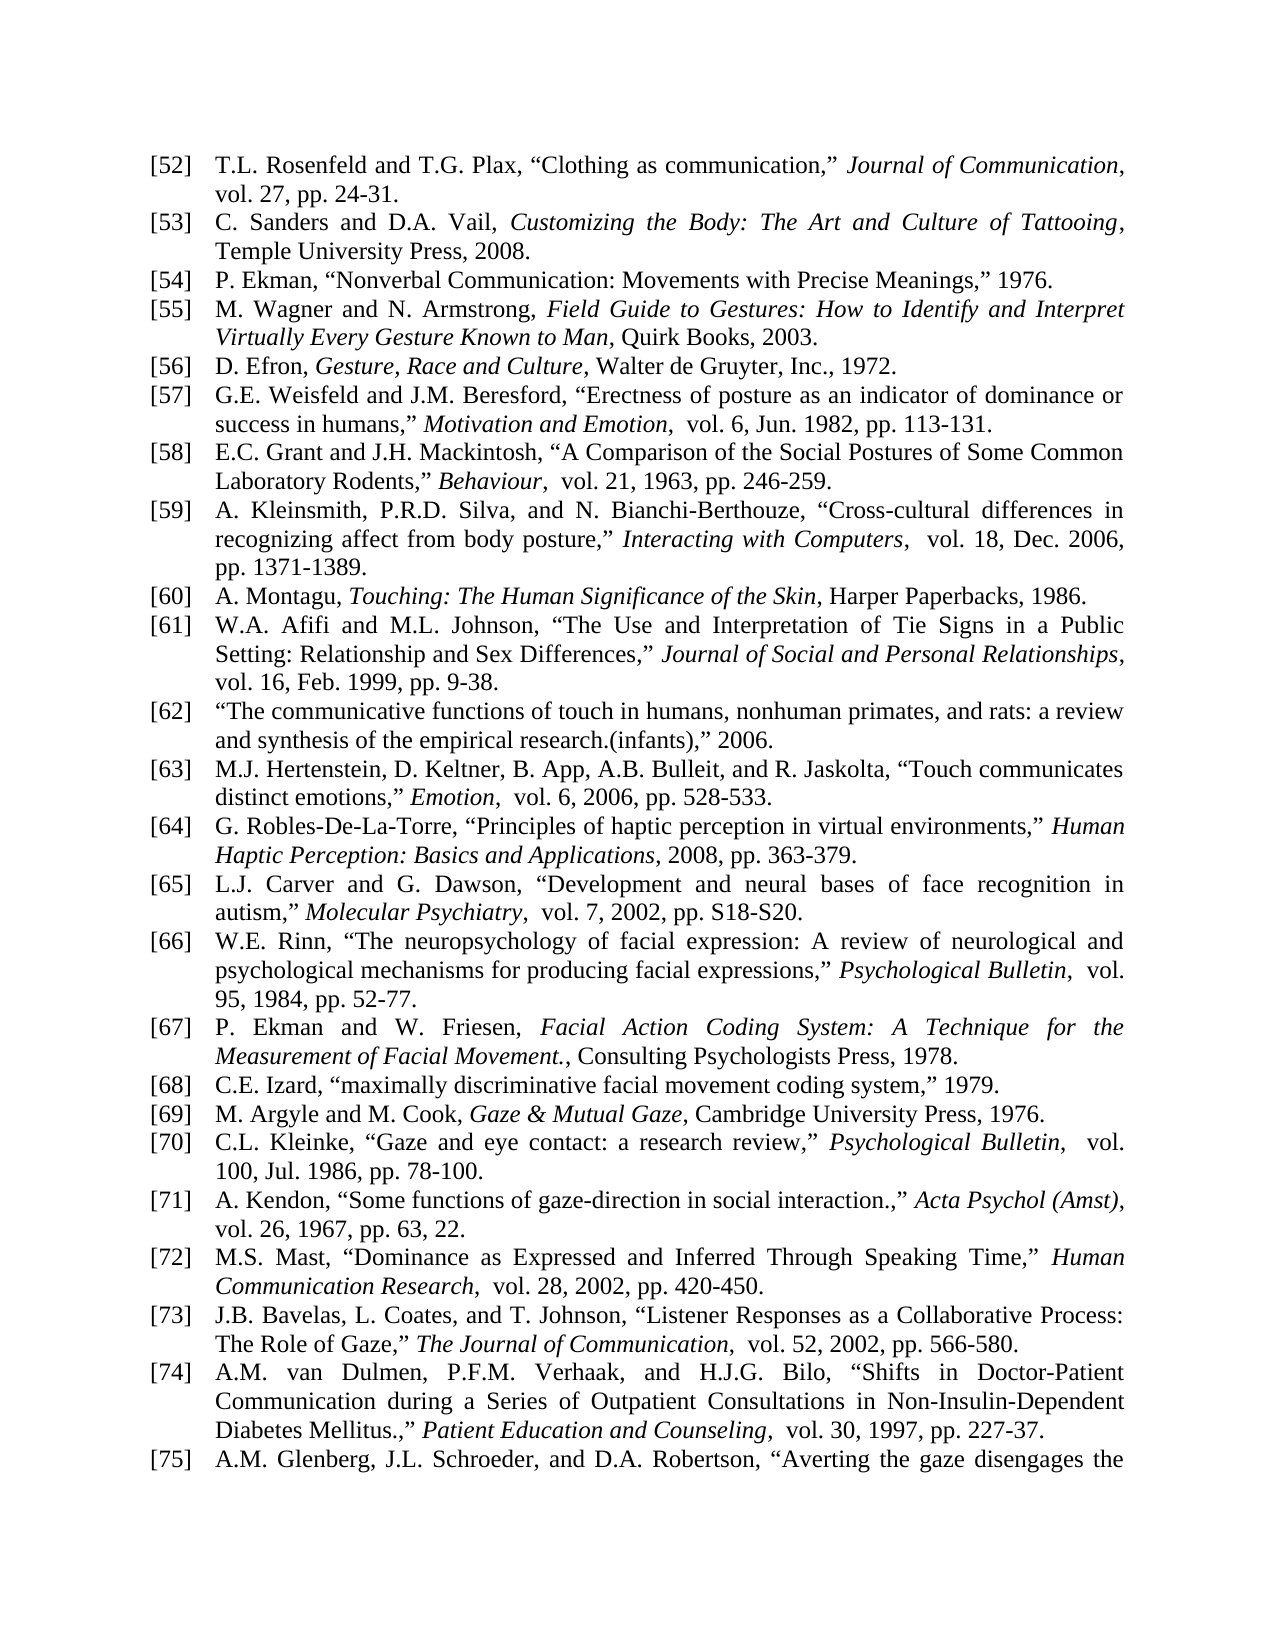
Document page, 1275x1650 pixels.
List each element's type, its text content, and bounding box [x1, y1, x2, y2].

text [65] L.J. Carver and G. Dawson, “Development and neural bases of face recognition in autism,” Molecular Psychiatry, vol. 7, 2002, pp. S18-S20. [150, 869, 1125, 926]
text [60] A. Montagu, Touching: The Human Significance of the Skin, Harper Paperbacks, 1986. [150, 581, 1125, 610]
text [73] J.B. Bavelas, L. Coates, and T. Johnson, “Listener Responses as a Collaborative Process: The Role of Gaze,” The Journal of Communication, vol. 52, 2002, pp. 566-580. [150, 1300, 1125, 1357]
text [71] A. Kendon, “Some functions of gaze-direction in social interaction.,” Acta Psychol (Amst), vol. 26, 1967, pp. 63, 22. [150, 1185, 1125, 1242]
text [61] W.A. Afifi and M.L. Johnson, “The Use and Interpretation of Tie Signs in a Public Setting: Relationship and Sex Differences,” Journal of Social and Personal Relationships, vol. 16, Feb. 1999, pp. 9-38. [150, 610, 1125, 696]
text [62] “The communicative functions of touch in humans, nonhuman primates, and rats: a review and synthesis of the empirical research.(infants),” 2006. [150, 696, 1125, 754]
text [53] C. Sanders and D.A. Vail, Customizing the Body: The Art and Culture of Tattooing, Temple University Press, 2008. [150, 207, 1125, 265]
text [59] A. Kleinsmith, P.R.D. Silva, and N. Bianchi-Berthouze, “Cross-cultural differences in recognizing affect from body posture,” Interacting with Computers, vol. 18, Dec. 2006, pp. 1371-1389. [150, 495, 1125, 581]
text [70] C.L. Kleinke, “Gaze and eye contact: a research review,” Psychological Bulletin, vol. 100, Jul. 1986, pp. 78-100. [150, 1127, 1125, 1185]
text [150, 1444, 1125, 1472]
text [67] P. Ekman and W. Friesen, Facial Action Coding System: A Technique for the Measurement of Facial Movement., Consulting Psychologists Press, 1978. [150, 1012, 1125, 1070]
text [55] M. Wagner and N. Armstrong, Field Guide to Gestures: How to Identify and Interpret Virtually Every Gesture Known to Man, Quirk Books, 2003. [150, 294, 1125, 351]
text [56] D. Efron, Gesture, Race and Culture, Walter de Gruyter, Inc., 1972. [150, 351, 1125, 380]
text [72] M.S. Mast, “Dominance as Expressed and Inferred Through Speaking Time,” Human Communication Research, vol. 28, 2002, pp. 420-450. [150, 1242, 1125, 1300]
text [66] W.E. Rinn, “The neuropsychology of facial expression: A review of neurological and psychological mechanisms for producing facial expressions,” Psychological Bulletin, vol. 95, 1984, pp. 52-77. [150, 926, 1125, 1012]
text [69] M. Argyle and M. Cook, Gaze & Mutual Gaze, Cambridge University Press, 1976. [150, 1099, 1125, 1127]
text [64] G. Robles-De-La-Torre, “Principles of haptic perception in virtual environments,” Human Haptic Perception: Basics and Applications, 2008, pp. 363-379. [150, 811, 1125, 869]
text [54] P. Ekman, “Nonverbal Communication: Movements with Precise Meanings,” 1976. [150, 265, 1125, 294]
text [52] T.L. Rosenfeld and T.G. Plax, “Clothing as communication,” Journal of Communication, vol. 27, pp. 24-31. [150, 150, 1125, 207]
text [58] E.C. Grant and J.H. Mackintosh, “A Comparison of the Social Postures of Some Common Laboratory Rodents,” Behaviour, vol. 21, 1963, pp. 246-259. [150, 437, 1125, 495]
text [74] A.M. van Dulmen, P.F.M. Verhaak, and H.J.G. Bilo, “Shifts in Doctor-Patient Communication during a Series of Outpatient Consultations in Non-Insulin-Dependent Diabetes Mellitus.,” Patient Education and Counseling, vol. 30, 1997, pp. 227-37. [150, 1357, 1125, 1444]
text [57] G.E. Weisfeld and J.M. Beresford, “Erectness of posture as an indicator of dominance or success in humans,” Motivation and Emotion, vol. 6, Jun. 1982, pp. 113-131. [150, 380, 1125, 437]
text [63] M.J. Hertenstein, D. Keltner, B. App, A.B. Bulleit, and R. Jaskolta, “Touch communicates distinct emotions,” Emotion, vol. 6, 2006, pp. 528-533. [150, 754, 1125, 811]
text [68] C.E. Izard, “maximally discriminative facial movement coding system,” 1979. [150, 1070, 1125, 1099]
